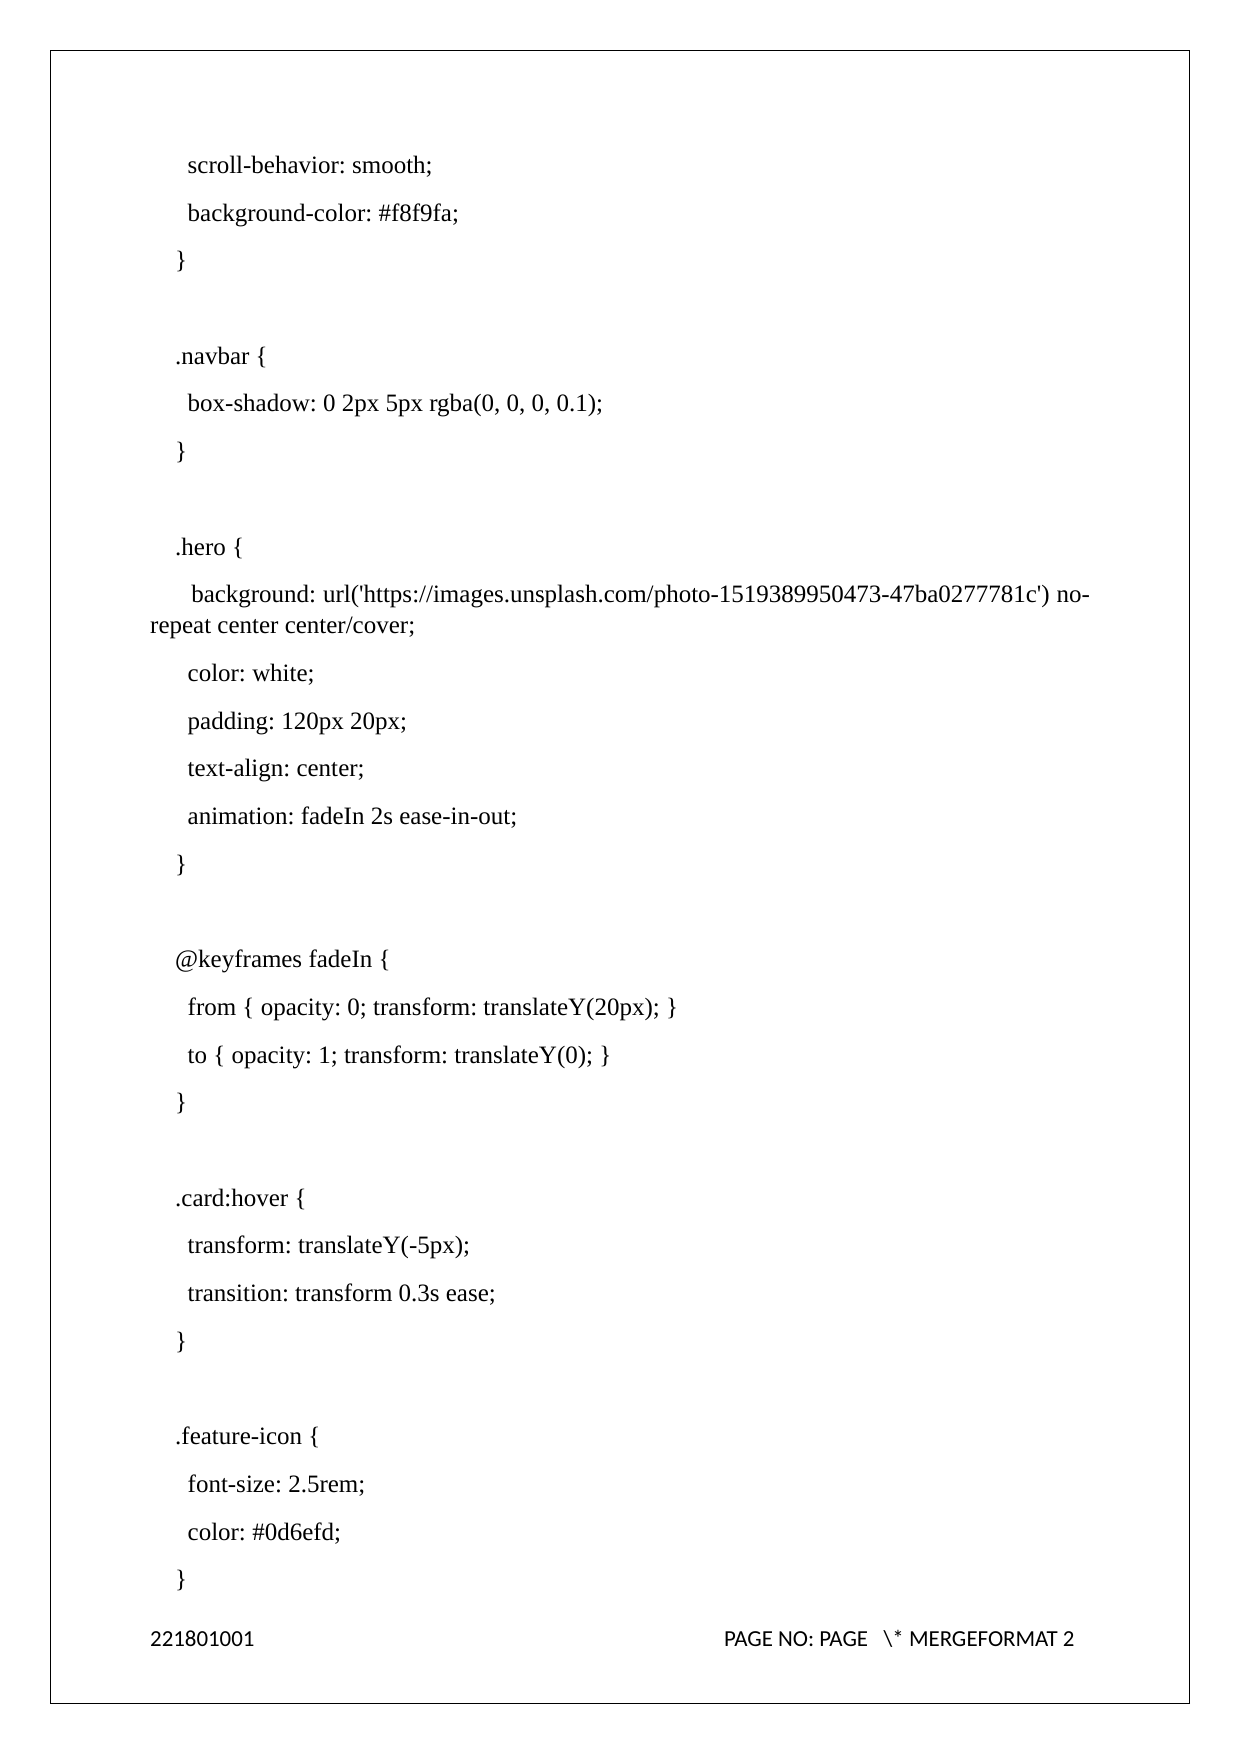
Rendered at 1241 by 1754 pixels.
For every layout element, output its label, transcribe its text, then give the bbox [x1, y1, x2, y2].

text background: url('https://images.unsplash.com/photo-1519389950473-47ba0277781c') no-repeat center center/cover; [150, 579, 1090, 639]
text } [150, 245, 1090, 274]
text .card:hover { [150, 1183, 1090, 1212]
text font-size: 2.5rem; [150, 1469, 1090, 1498]
text color: white; [150, 658, 1090, 687]
text .navbar { [150, 341, 1090, 369]
text animation: fadeIn 2s ease-in-out; [150, 801, 1090, 830]
text background-color: #f8f9fa; [150, 198, 1090, 226]
text .hero { [150, 532, 1090, 560]
text box-shadow: 0 2px 5px rgba(0, 0, 0, 0.1); [150, 388, 1090, 417]
text to { opacity: 1; transform: translateY(0); } [150, 1040, 1090, 1068]
text @keyframes fadeIn { [150, 944, 1090, 973]
text } [150, 436, 1090, 465]
text } [150, 1326, 1090, 1355]
text } [150, 1087, 1090, 1116]
text padding: 120px 20px; [150, 706, 1090, 734]
text scroll-behavior: smooth; [150, 150, 1090, 179]
text color: #0d6efd; [150, 1517, 1090, 1546]
text from { opacity: 0; transform: translateY(20px); } [150, 992, 1090, 1021]
text transition: transform 0.3s ease; [150, 1278, 1090, 1307]
text } [150, 1564, 1090, 1593]
text } [150, 849, 1090, 878]
text .feature-icon { [150, 1421, 1090, 1450]
text transform: translateY(-5px); [150, 1231, 1090, 1259]
text text-align: center; [150, 753, 1090, 782]
